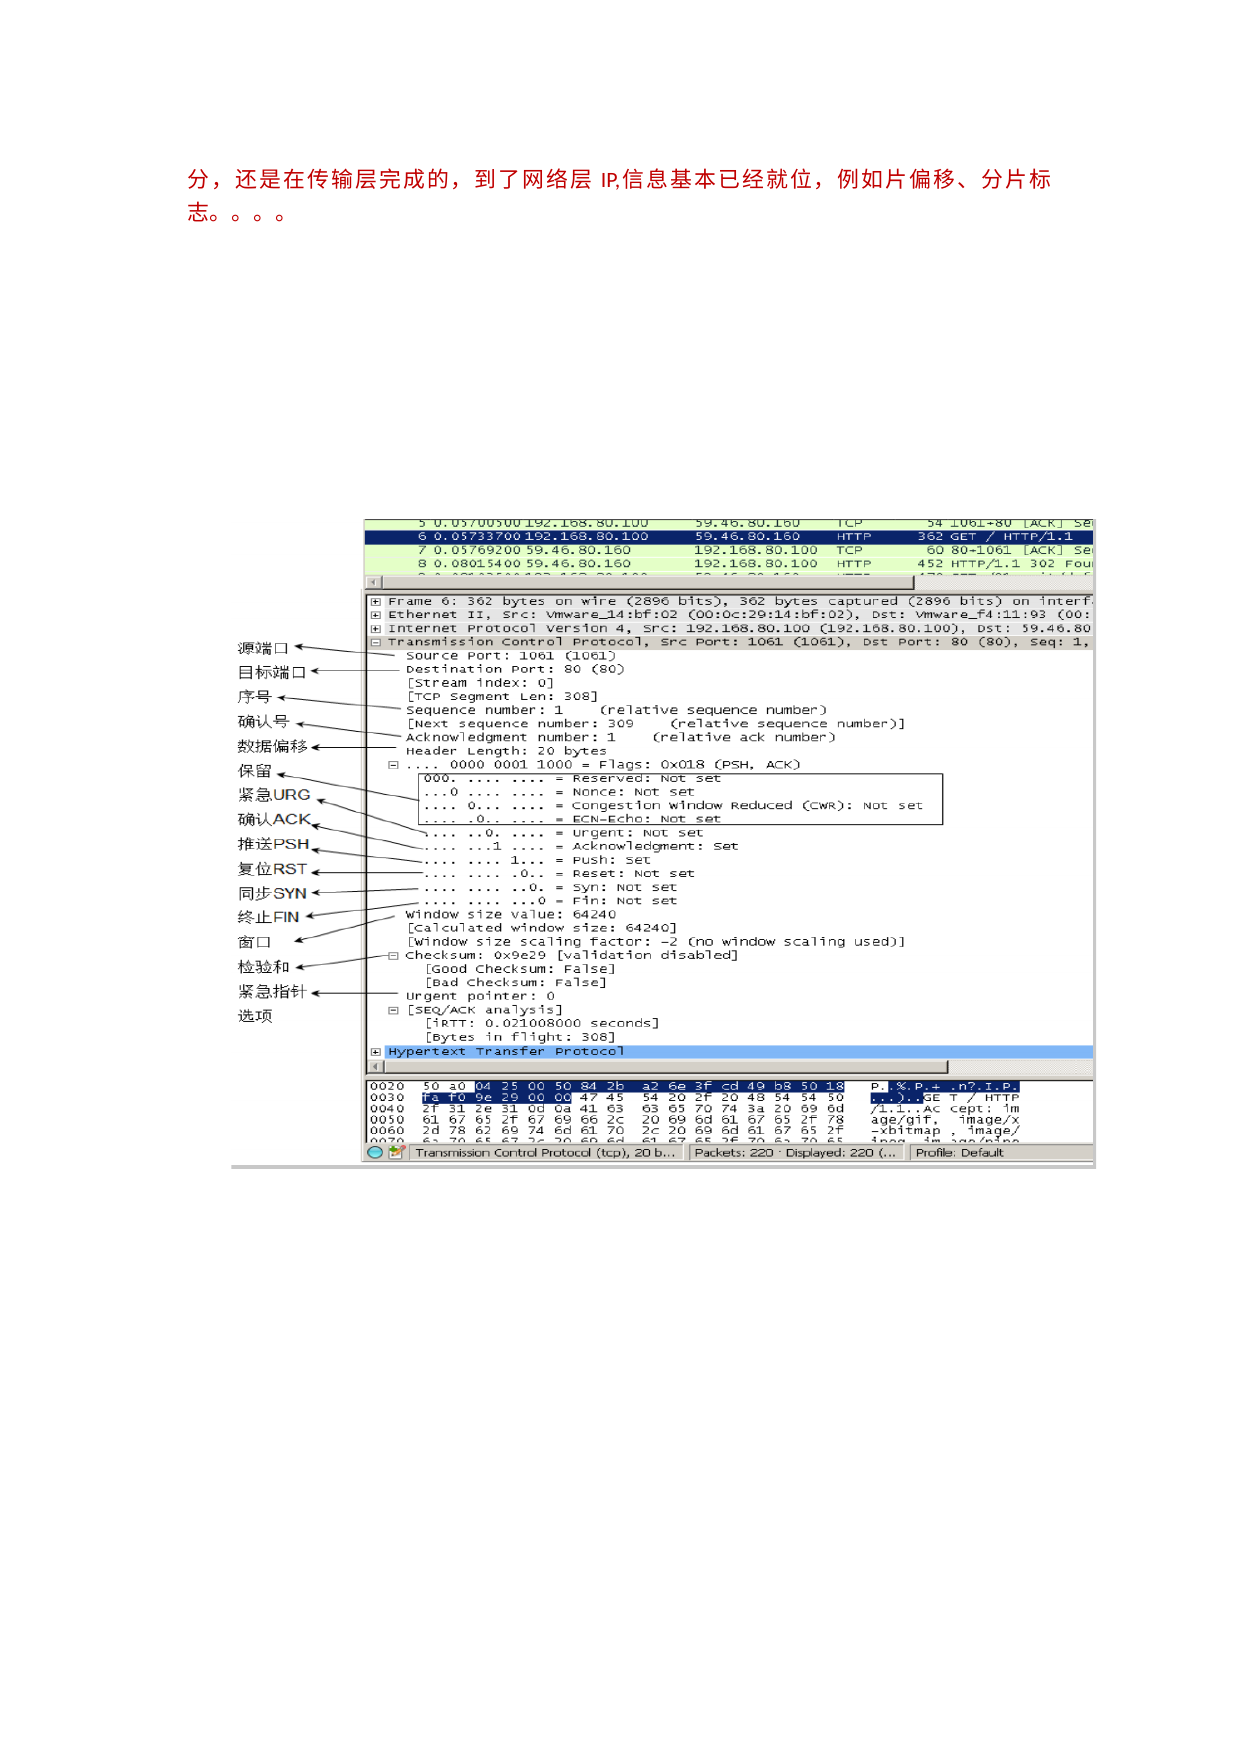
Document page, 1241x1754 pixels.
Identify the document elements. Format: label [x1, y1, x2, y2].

text [187, 162, 1053, 227]
picture [231, 519, 1097, 1169]
